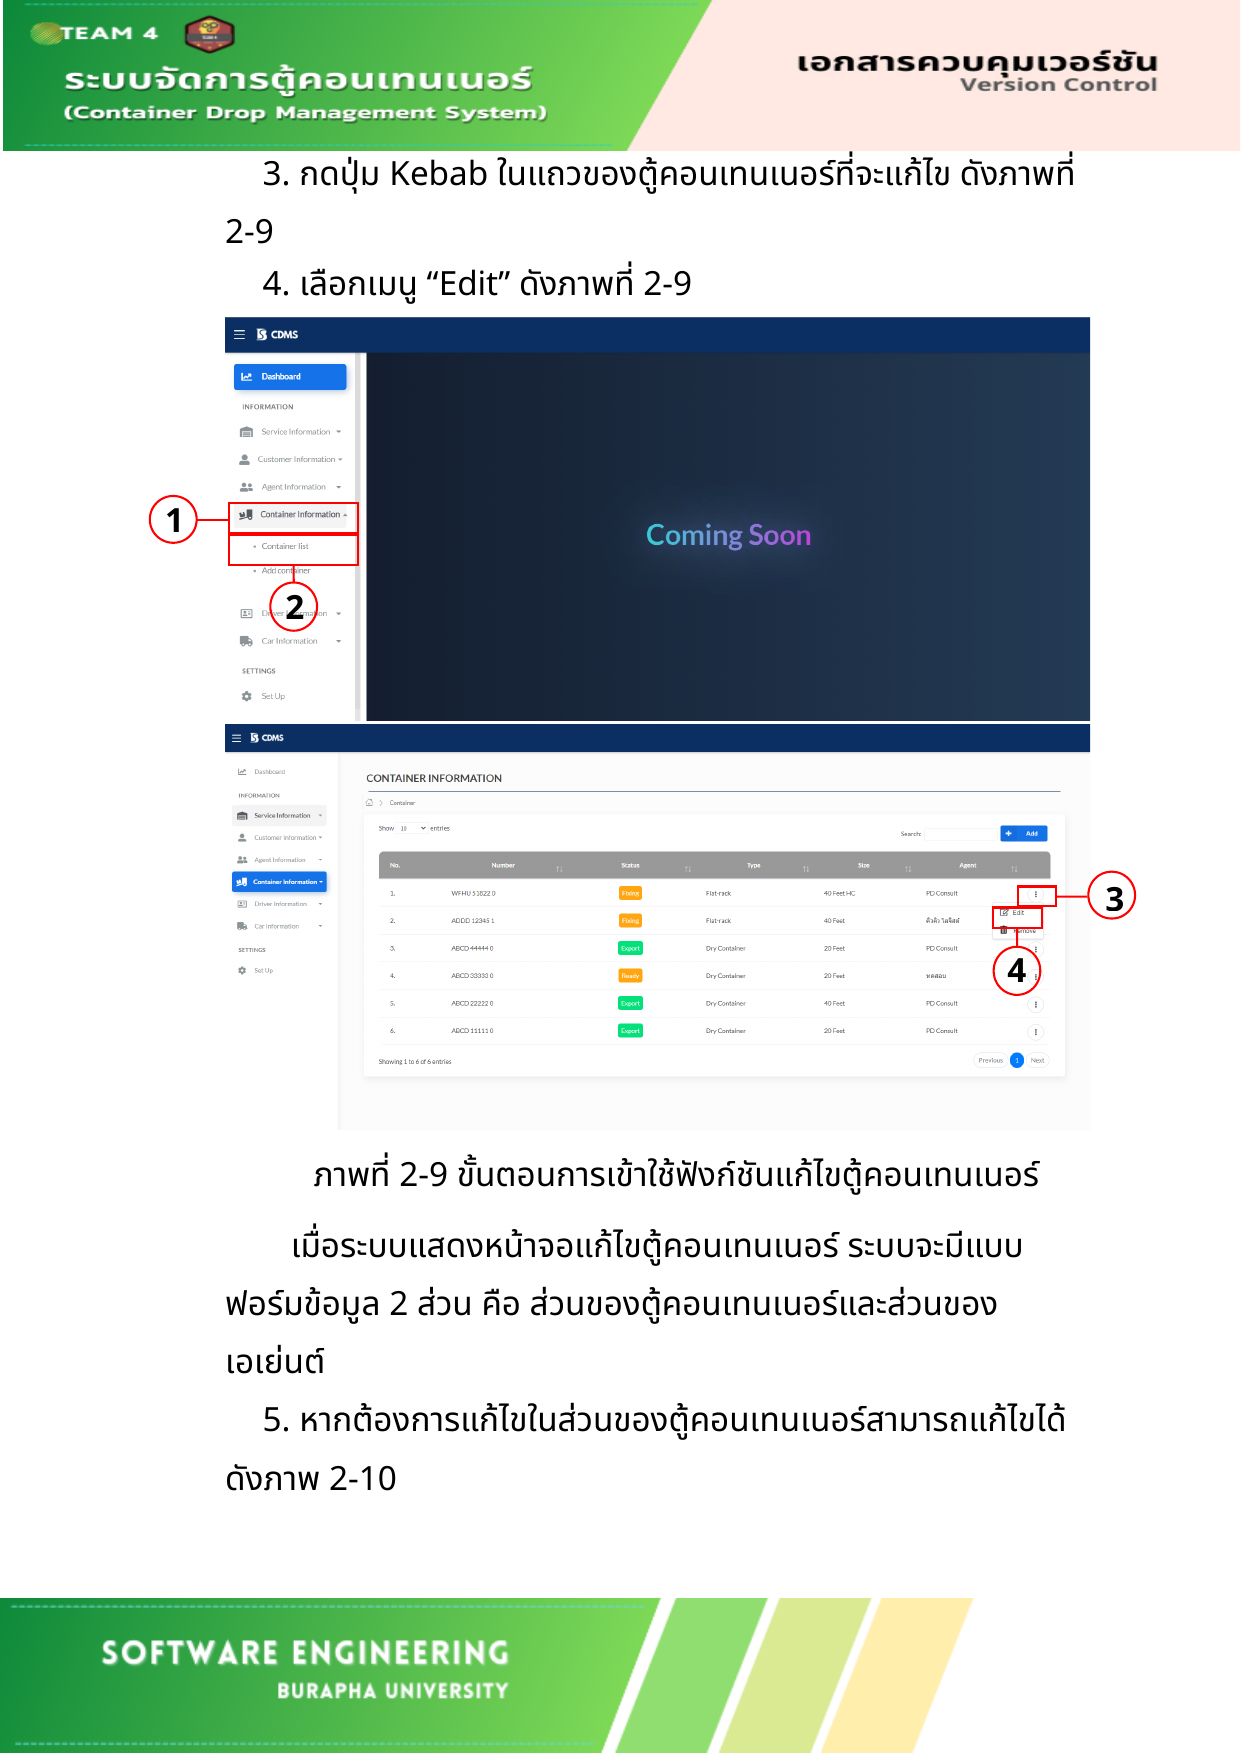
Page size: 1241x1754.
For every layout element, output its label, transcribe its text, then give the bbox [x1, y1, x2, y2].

picture [1019, 888, 1055, 905]
picture [994, 909, 1041, 927]
text 4. เลือกเมนู “Edit” ดังภาพที่ 2-9 [225, 259, 1090, 310]
picture [3, 0, 1241, 151]
text ภาพที่ 2-9 ขั้นตอนการเข้าใช้ฟังก์ชันแก้ไขตู้คอนเทนเนอร์ [225, 1151, 1090, 1201]
picture [225, 724, 1091, 1130]
picture [225, 317, 1091, 721]
text 5. หากต้องการแก้ไขในส่วนของตู้คอนเทนเนอร์สามารถแก้ไขได้ ดังภาพ 2-10 [225, 1396, 1090, 1505]
picture [0, 1598, 1238, 1753]
text เมื่อระบบแสดงหน้าจอแก้ไขตู้คอนเทนเนอร์ ระบบจะมีแบบฟอร์มข้อมูล 2 ส่วน คือ ส่วนของตู้คอนเทนเนอร์และส่วนของเอเย่นต์ [225, 1222, 1090, 1389]
text 3. กดปุ่ม Kebab ในแถวของตู้คอนเทนเนอร์ที่จะแก้ไข ดังภาพที่ 2-9 [225, 150, 1090, 253]
picture [230, 536, 357, 564]
picture [272, 584, 316, 629]
picture [230, 504, 357, 532]
picture [995, 948, 1039, 993]
